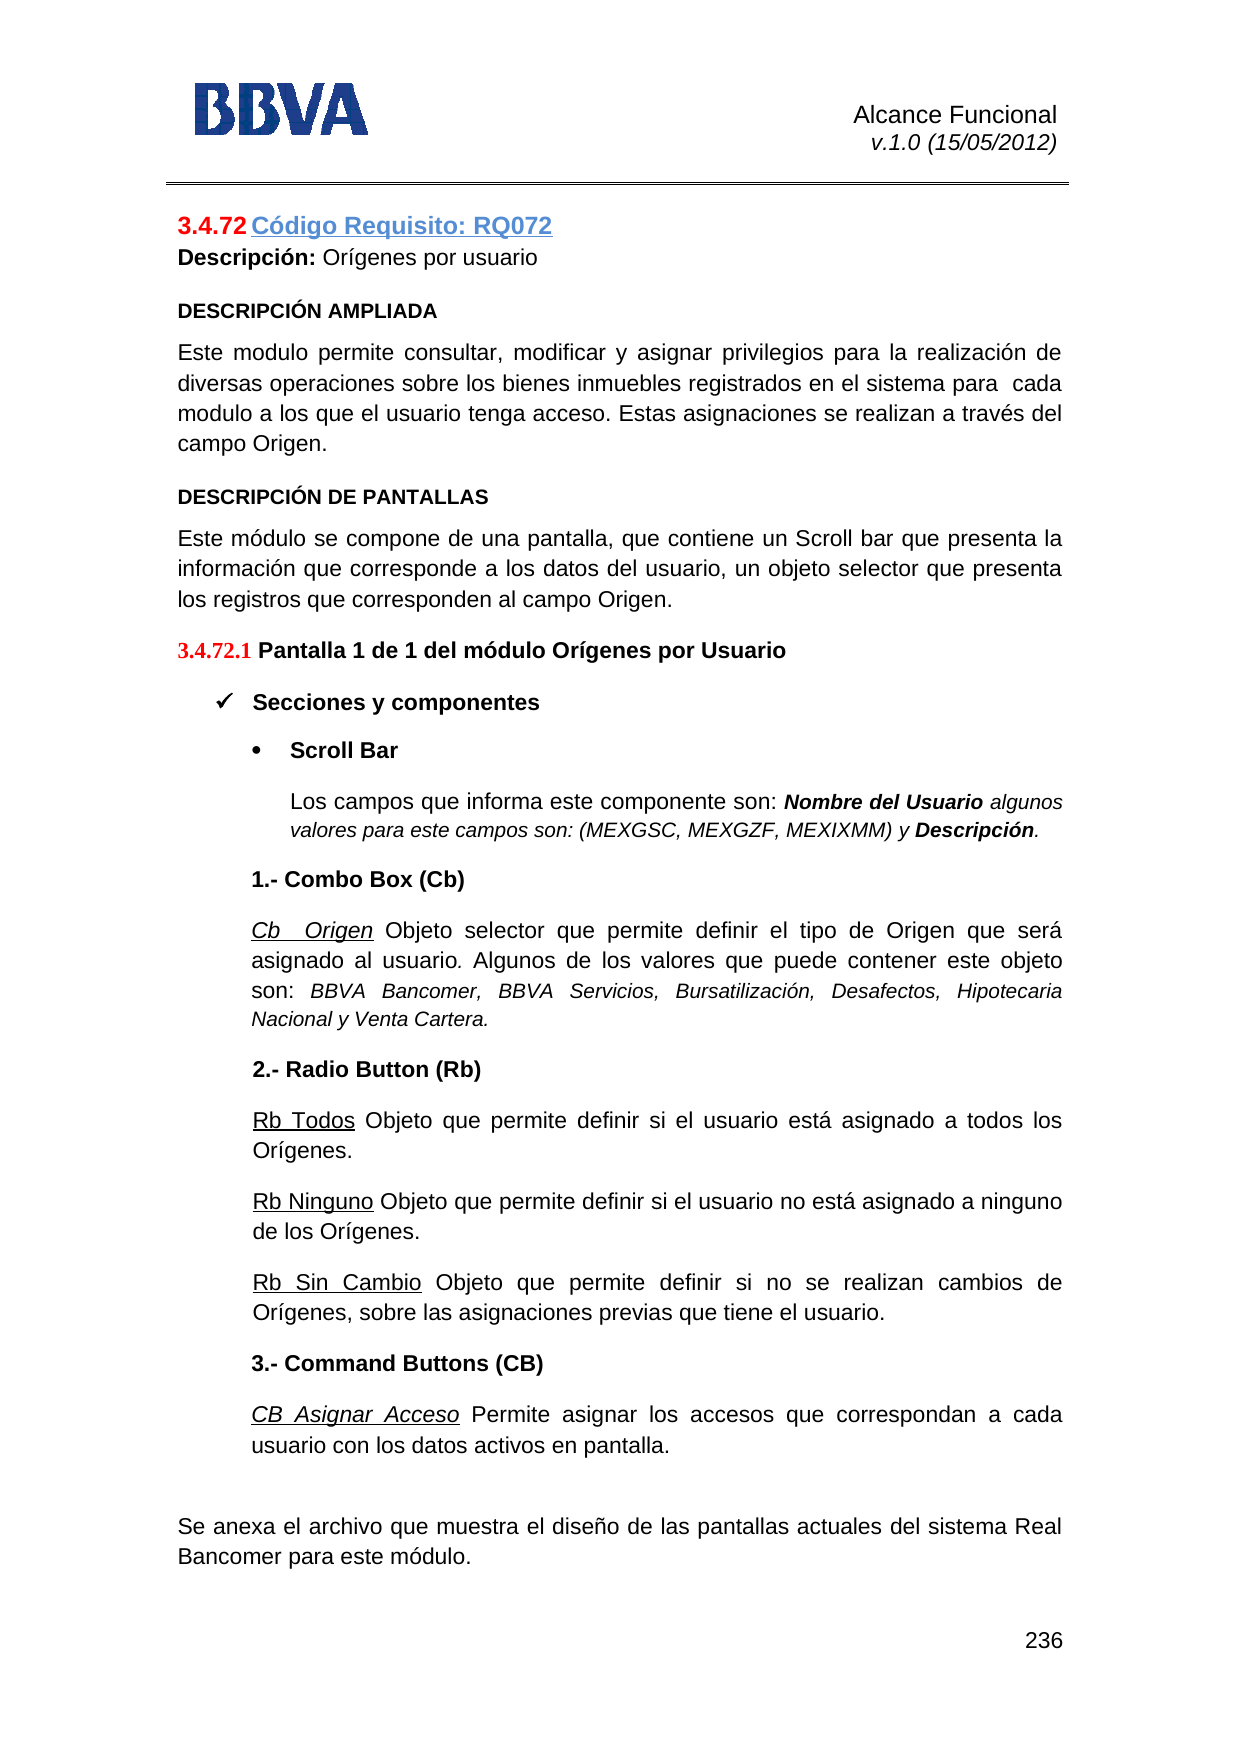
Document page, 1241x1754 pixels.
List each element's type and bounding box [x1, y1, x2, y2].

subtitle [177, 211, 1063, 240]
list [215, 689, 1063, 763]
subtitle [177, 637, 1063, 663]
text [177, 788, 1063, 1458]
picture [195, 83, 369, 135]
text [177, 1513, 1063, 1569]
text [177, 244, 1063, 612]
